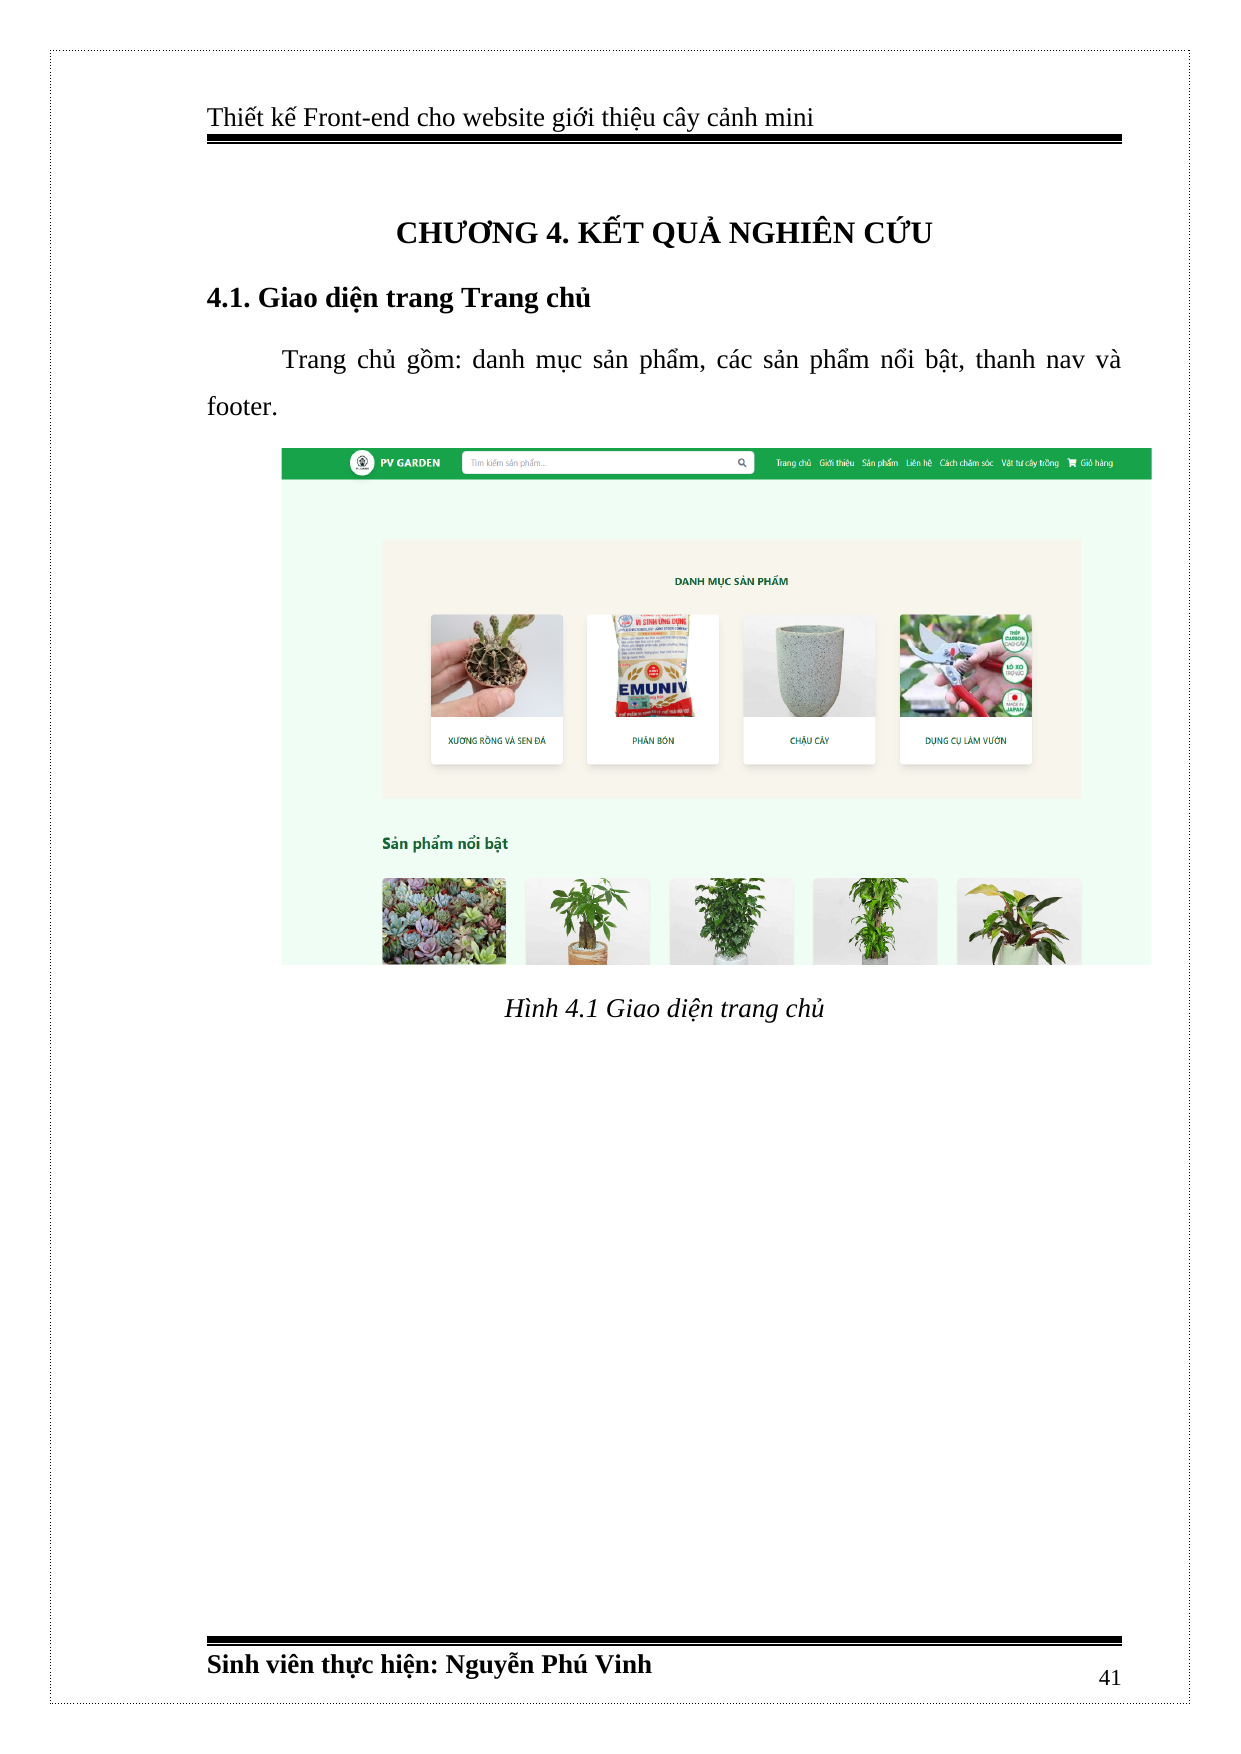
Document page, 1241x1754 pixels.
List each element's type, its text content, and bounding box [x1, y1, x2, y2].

subtitle Giao diện trang Trang chủ [207, 280, 1122, 314]
text Hình 4.1 Giao diện trang chủ [207, 992, 1122, 1023]
subtitle KẾT QUẢ NGHIÊN CỨU [207, 214, 1122, 250]
picture [281, 448, 1152, 965]
text Trang chủ gồm: danh mục sản phẩm, các sản phẩm nổi bật, thanh nav và footer. [207, 343, 1122, 421]
